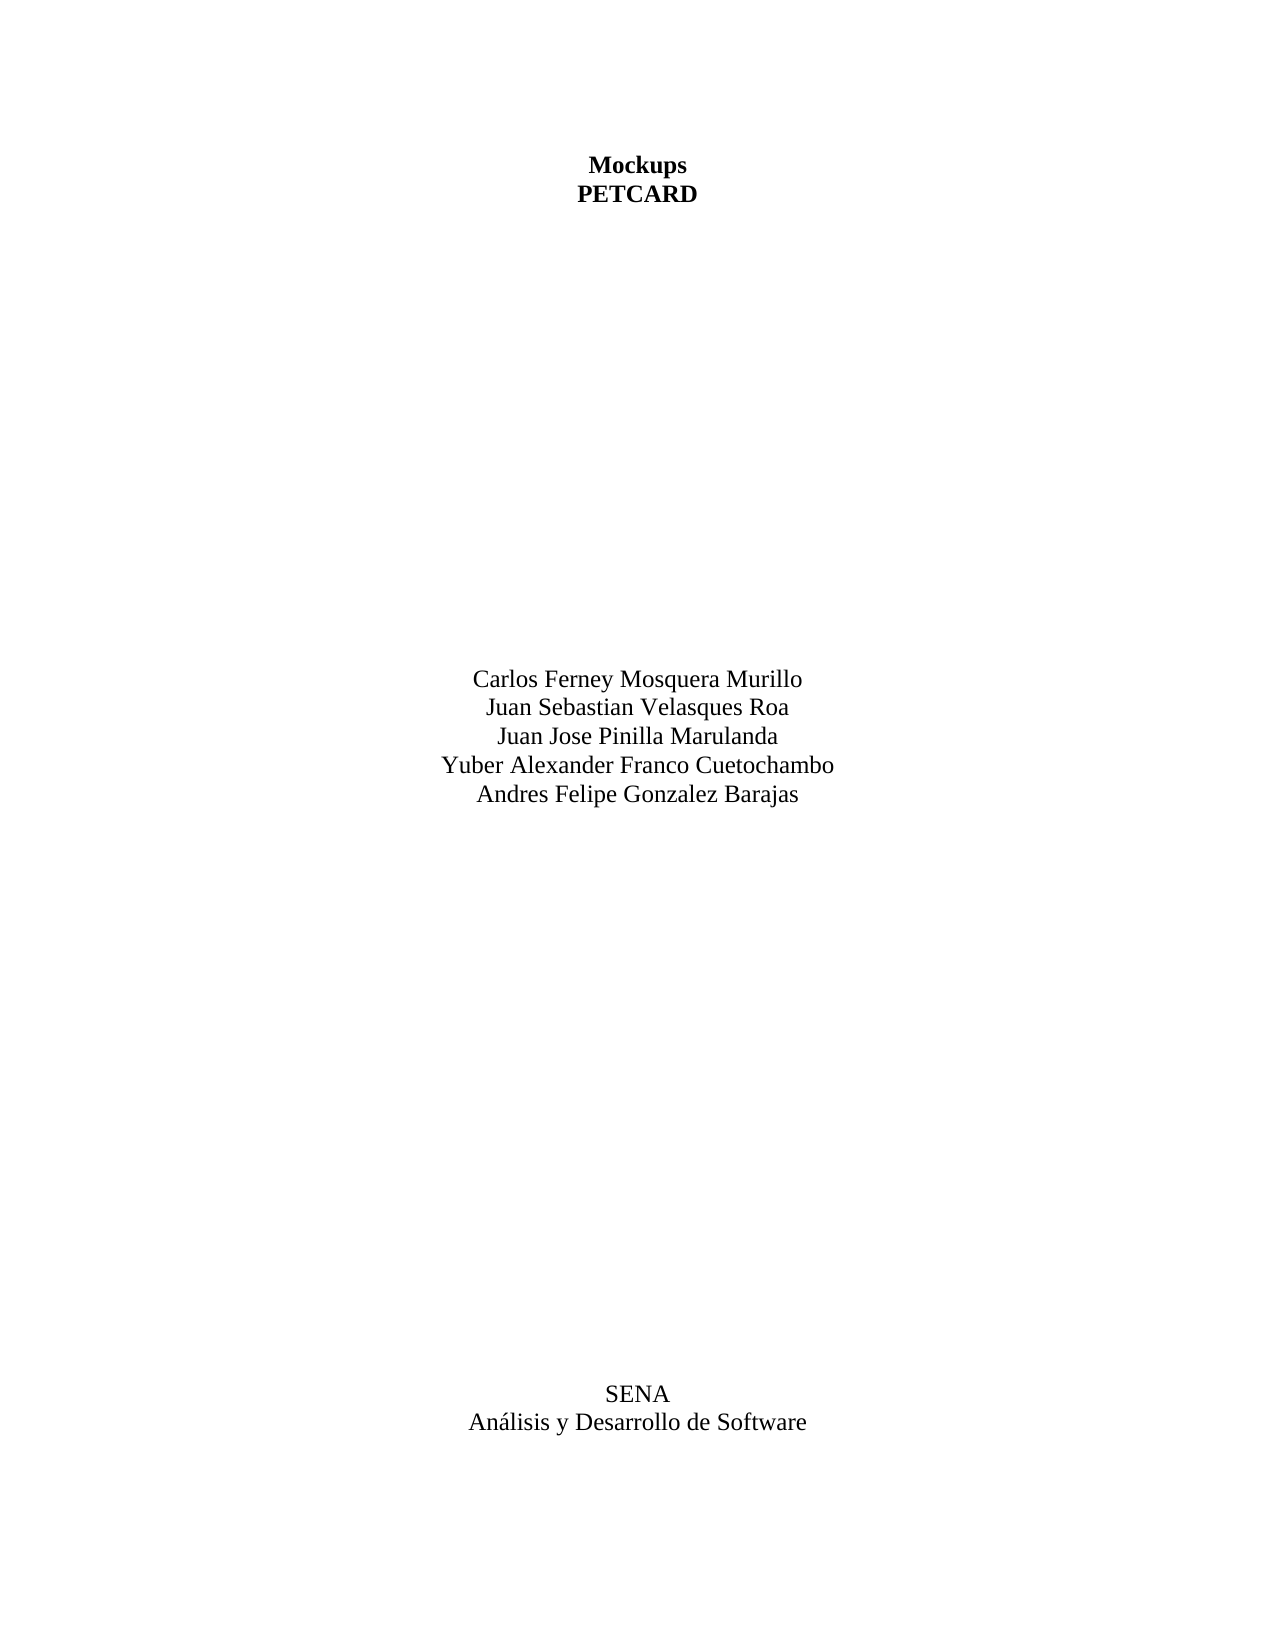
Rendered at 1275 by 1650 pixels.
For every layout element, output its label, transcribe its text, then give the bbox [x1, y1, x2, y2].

text Juan Sebastian Velasques Roa [150, 692, 1125, 721]
text Andres Felipe Gonzalez Barajas [150, 779, 1125, 807]
text SENA [150, 1379, 1125, 1407]
text Carlos Ferney Mosquera Murillo [150, 664, 1125, 692]
text Mockups [150, 150, 1125, 179]
text Análisis y Desarrollo de Software [150, 1407, 1125, 1436]
text Yuber Alexander Franco Cuetochambo [150, 750, 1125, 779]
text PETCARD [150, 179, 1125, 207]
text Juan Jose Pinilla Marulanda [150, 721, 1125, 750]
